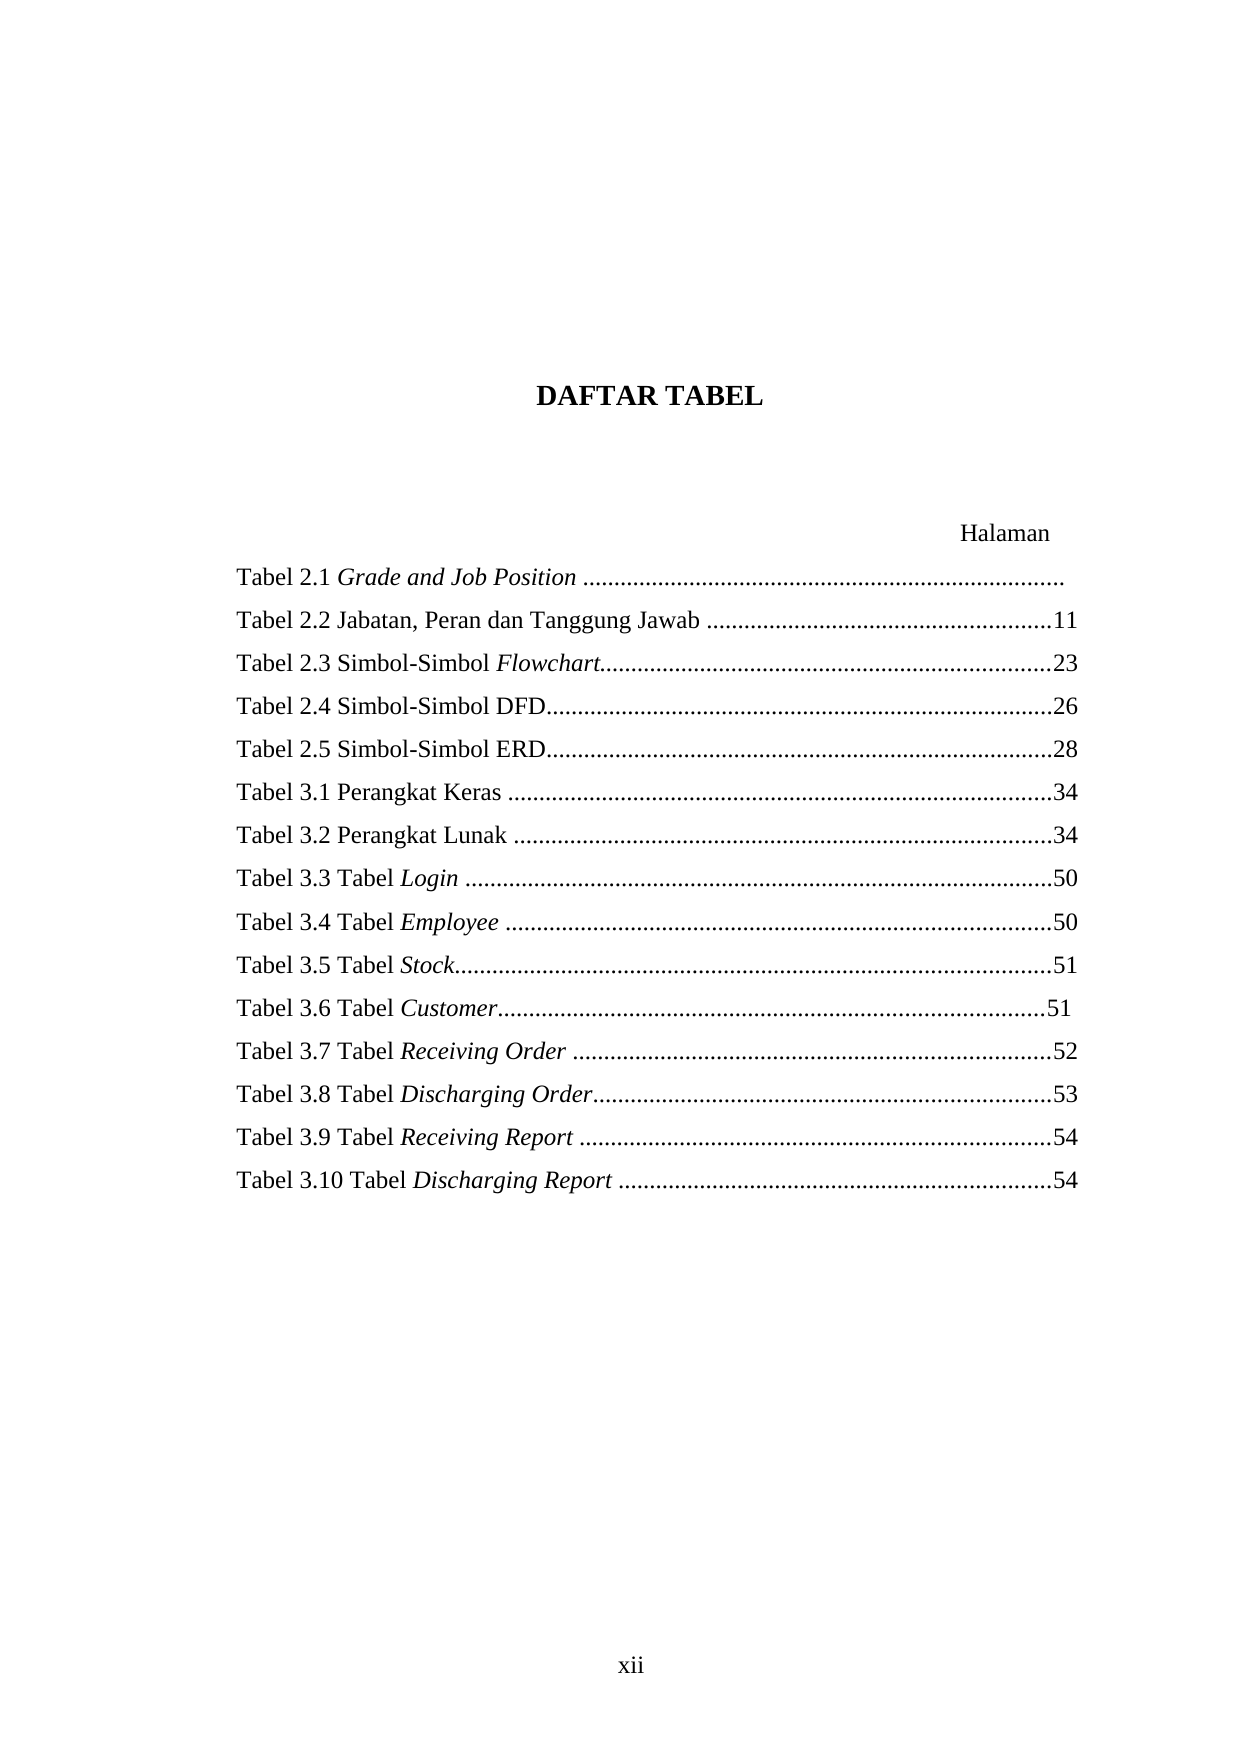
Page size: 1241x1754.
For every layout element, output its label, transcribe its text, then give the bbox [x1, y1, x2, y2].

text Tabel 3.4 Tabel Employee 50 [236, 907, 1063, 935]
text Tabel 3.3 Tabel Login 50 [236, 863, 1063, 892]
text Tabel 2.2 Jabatan, Peran dan Tanggung Jawab 11 [236, 605, 1063, 633]
text Tabel 2.5 Simbol-Simbol ERD 28 [236, 734, 1063, 763]
text Tabel 2.3 Simbol-Simbol Flowchart 23 [236, 648, 1063, 677]
text Tabel 3.7 Tabel Receiving Order 52 [236, 1036, 1063, 1065]
text DAFTAR TABEL [461, 378, 1063, 412]
text Tabel 3.10 Tabel Discharging Report 54 [236, 1165, 1063, 1194]
text Tabel 2.1 Grade and Job Position 9 [236, 562, 1063, 590]
text Tabel 3.8 Tabel Discharging Order 53 [236, 1079, 1063, 1108]
text Tabel 2.4 Simbol-Simbol DFD 26 [236, 691, 1063, 720]
text Tabel 3.2 Perangkat Lunak 34 [236, 820, 1063, 849]
text Halaman [960, 475, 1063, 547]
text Tabel 3.6 Tabel Customer 51 [236, 993, 1063, 1022]
text Tabel 3.9 Tabel Receiving Report 54 [236, 1122, 1063, 1151]
text Tabel 3.5 Tabel Stock 51 [236, 950, 1063, 978]
text Tabel 3.1 Perangkat Keras 34 [236, 777, 1063, 806]
